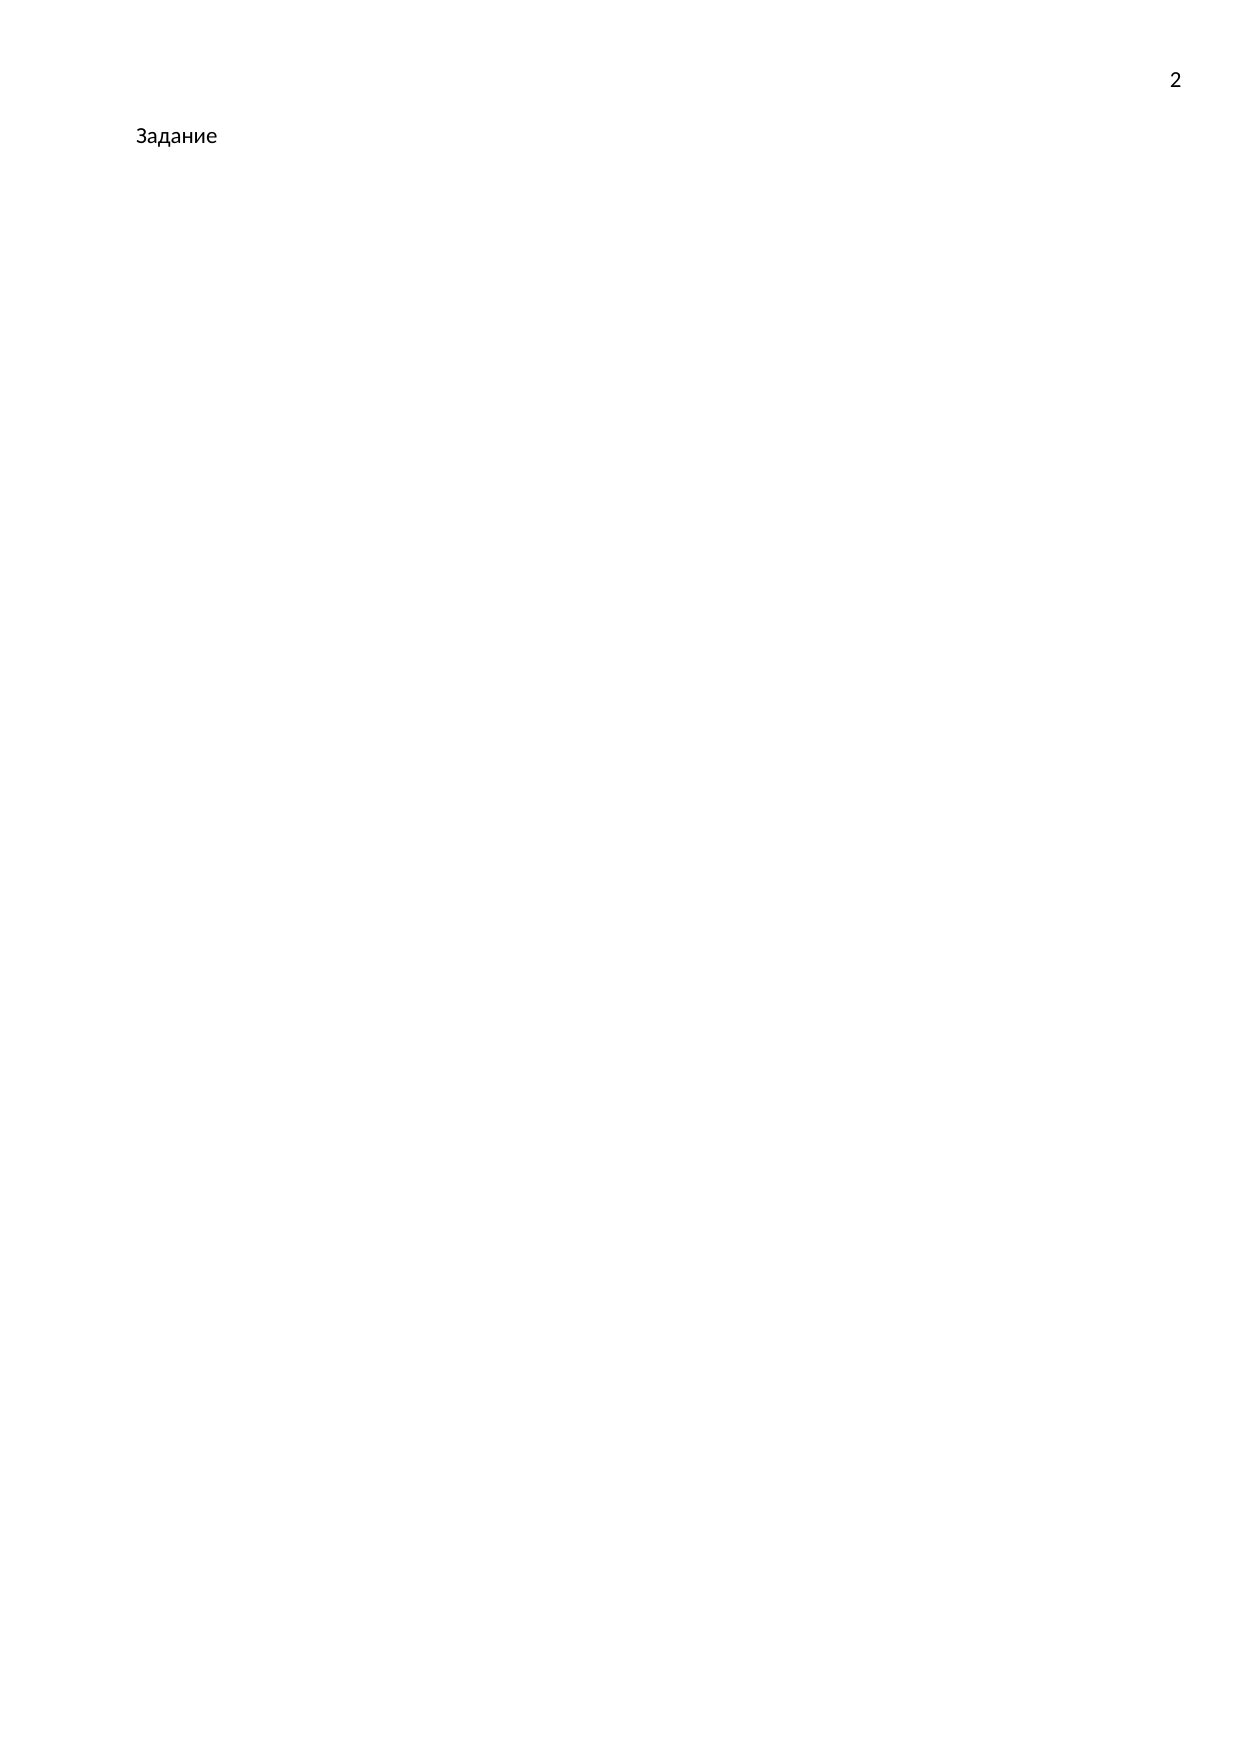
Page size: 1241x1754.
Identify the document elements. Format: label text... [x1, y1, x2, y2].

text Задание [136, 121, 1181, 149]
